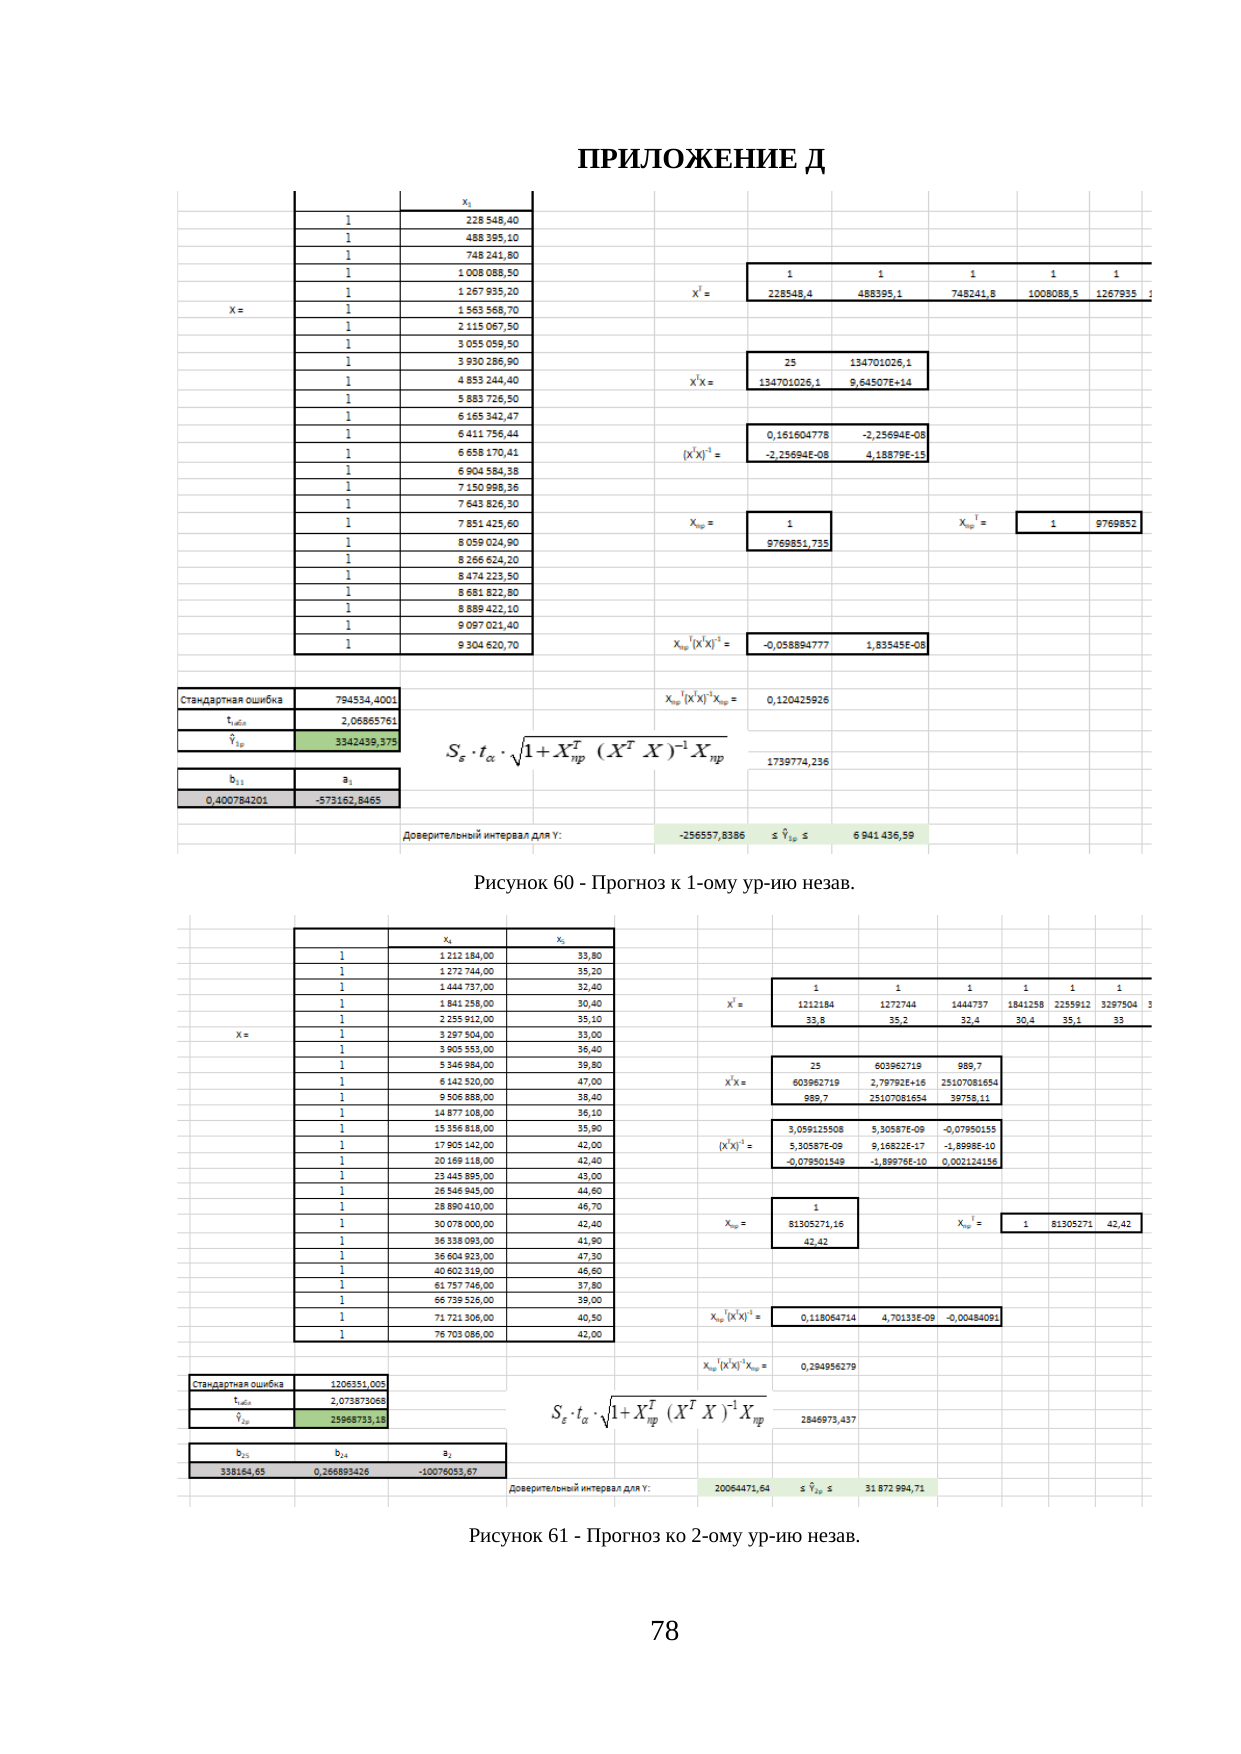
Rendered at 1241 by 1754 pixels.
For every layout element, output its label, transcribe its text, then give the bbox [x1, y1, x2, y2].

text ПРИЛОЖЕНИЕ Д [177, 141, 1152, 174]
text Рисунок 60 - Прогноз к 1-ому ур-ию незав. [177, 870, 1152, 894]
picture [177, 191, 1152, 854]
picture [177, 915, 1152, 1507]
text Рисунок 61 - Прогноз ко 2-ому ур-ию незав. [177, 1523, 1152, 1547]
